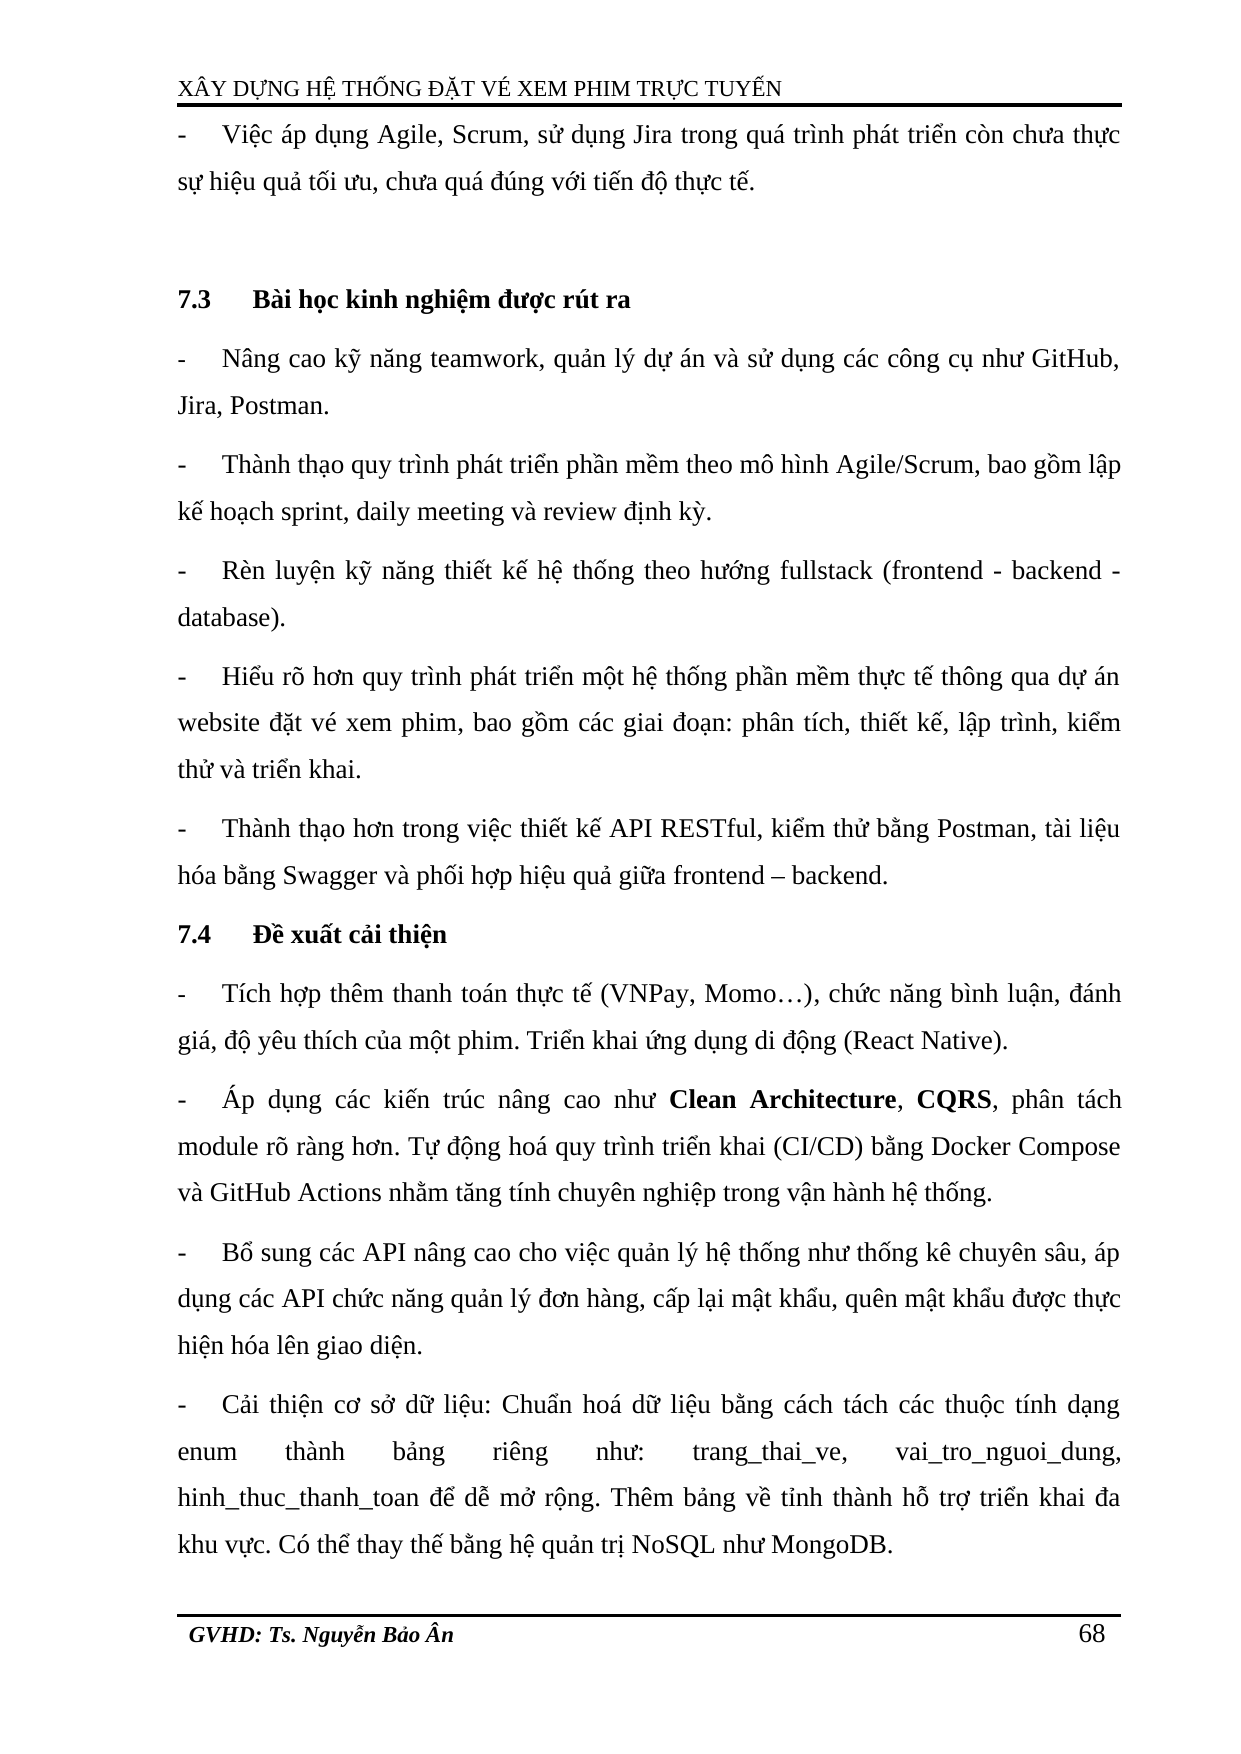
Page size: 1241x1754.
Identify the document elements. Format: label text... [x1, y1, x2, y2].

list Áp dụng các kiến trúc nâng cao như Clean Architecture, CQRS, phân tách module rõ ràng hơn. Tự động hoá quy trình triển khai (CI/CD) bằng Docker Compose và GitHub Actions nhằm tăng tính chuyên nghiệp trong vận hành hệ thống. [177, 1083, 1122, 1208]
list Việc áp dụng Agile, Scrum, sử dụng Jira trong quá trình phát triển còn chưa thực sự hiệu quả tối ưu, chưa quá đúng với tiến độ thực tế. [177, 118, 1122, 196]
list Bổ sung các API nâng cao cho việc quản lý hệ thống như thống kê chuyên sâu, áp dụng các API chức năng quản lý đơn hàng, cấp lại mật khẩu, quên mật khẩu được thực hiện hóa lên giao diện. [177, 1236, 1122, 1360]
subtitle Bài học kinh nghiệm được rút ra [177, 283, 1122, 314]
list Nâng cao kỹ năng teamwork, quản lý dự án và sử dụng các công cụ như GitHub, Jira, Postman. [177, 342, 1122, 420]
list Hiểu rõ hơn quy trình phát triển một hệ thống phần mềm thực tế thông qua dự án website đặt vé xem phim, bao gồm các giai đoạn: phân tích, thiết kế, lập trình, kiểm thử và triển khai. [177, 660, 1122, 784]
subtitle Đề xuất cải thiện [177, 918, 1122, 949]
list Thành thạo quy trình phát triển phần mềm theo mô hình Agile/Scrum, bao gồm lập kế hoạch sprint, daily meeting và review định kỳ. [177, 448, 1122, 526]
list Thành thạo hơn trong việc thiết kế API RESTful, kiểm thử bằng Postman, tài liệu hóa bằng Swagger và phối hợp hiệu quả giữa frontend – backend. [177, 812, 1122, 890]
list Cải thiện cơ sở dữ liệu: Chuẩn hoá dữ liệu bằng cách tách các thuộc tính dạng enum thành bảng riêng như: trang_thai_ve, vai_tro_nguoi_dung, hinh_thuc_thanh_toan để dễ mở rộng. Thêm bảng về tỉnh thành hỗ trợ triển khai đa khu vực. Có thể thay thế bằng hệ quản trị NoSQL như MongoDB. [177, 1388, 1122, 1559]
list Rèn luyện kỹ năng thiết kế hệ thống theo hướng fullstack (frontend - backend - database). [177, 554, 1122, 632]
list Tích hợp thêm thanh toán thực tế (VNPay, Momo…), chức năng bình luận, đánh giá, độ yêu thích của một phim. Triển khai ứng dụng di động (React Native). [177, 977, 1122, 1055]
